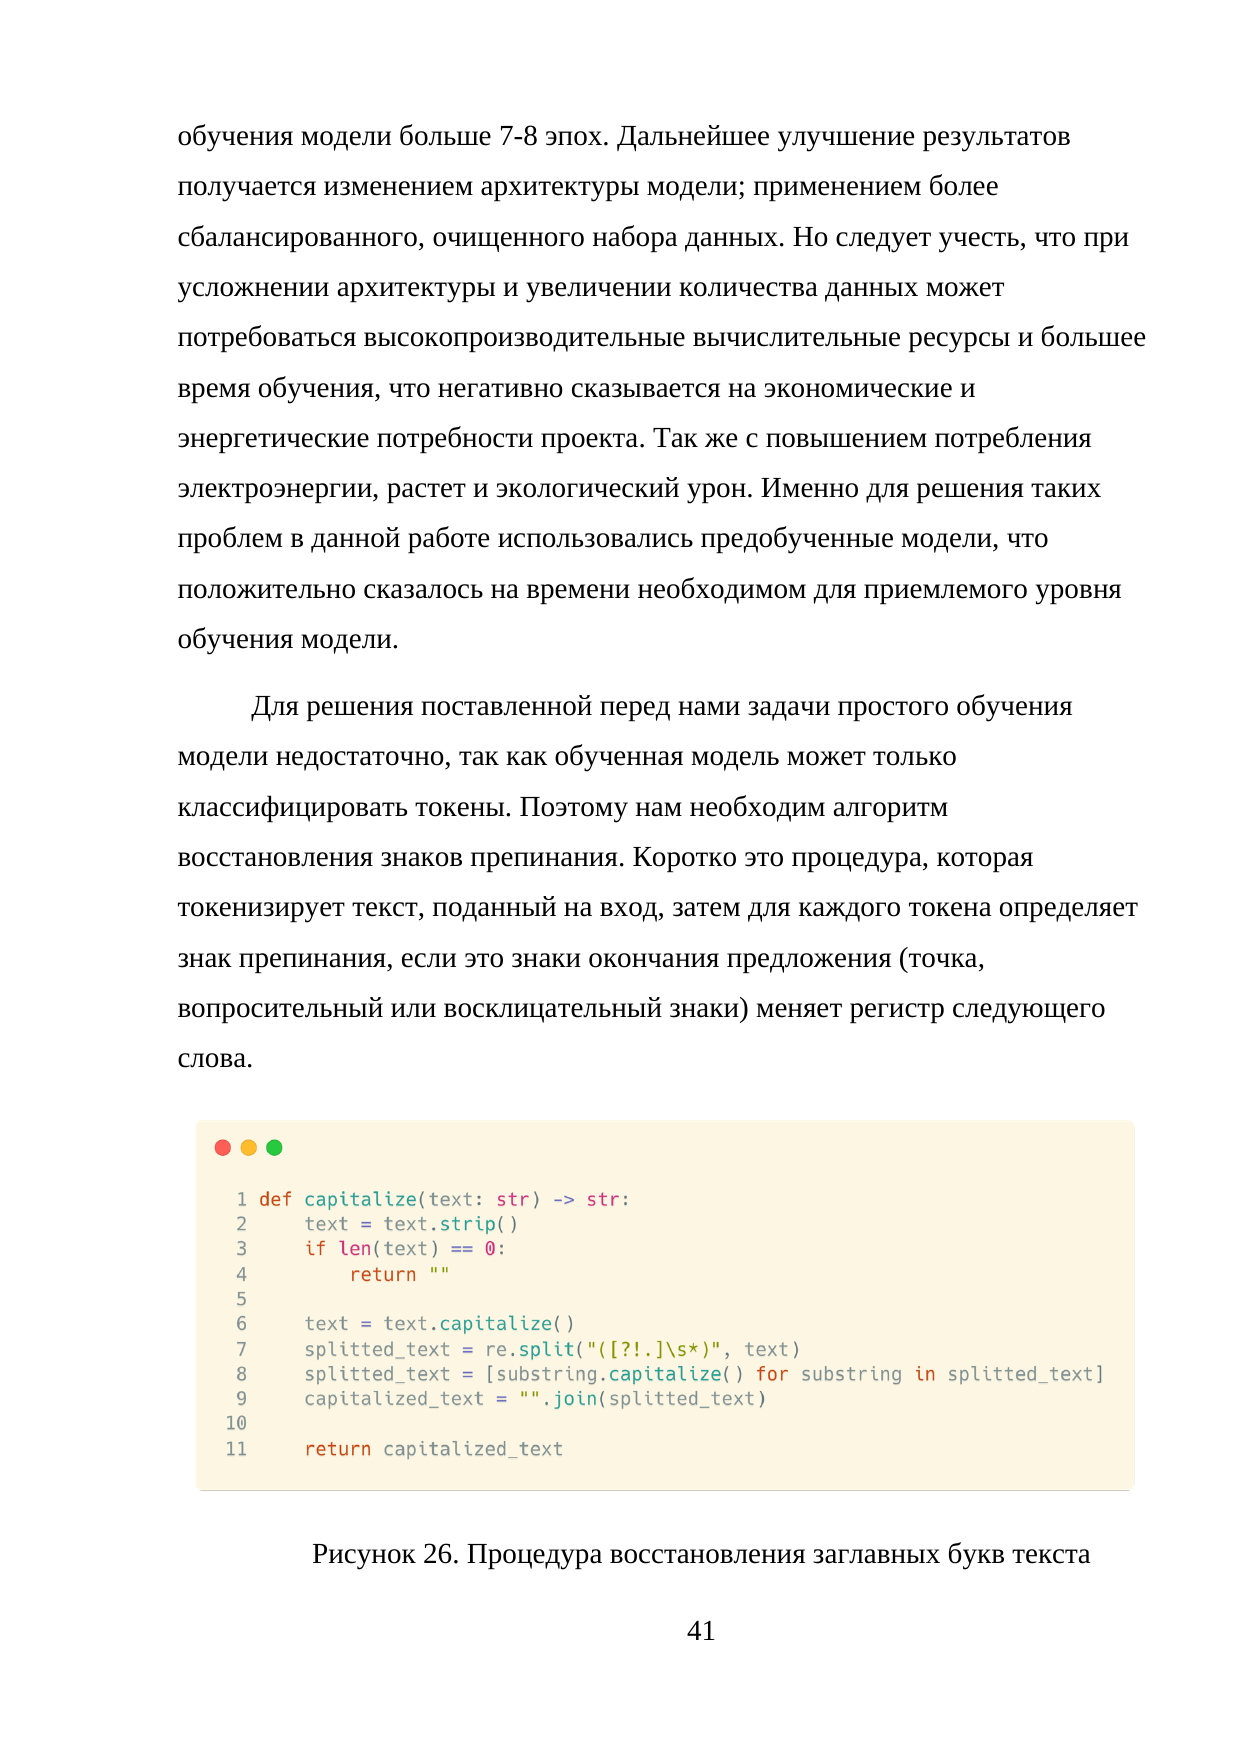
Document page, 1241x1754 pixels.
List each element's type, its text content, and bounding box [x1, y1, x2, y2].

picture [177, 1107, 1152, 1503]
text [177, 118, 1152, 655]
text Для решения поставленной перед нами задачи простого обучения модели недостаточно, так как обученная модель может только классифицировать токены. Поэтому нам необходим алгоритм восстановления знаков препинания. Коротко это процедура, которая токенизирует текст, поданный на вход, затем для каждого токена определяет знак препинания, если это знаки окончания предложения (точка, вопросительный или восклицательный знаки) меняет регистр следующего слова. [177, 688, 1152, 1074]
text Рисунок 26. Процедура восстановления заглавных букв текста [177, 1536, 1152, 1570]
